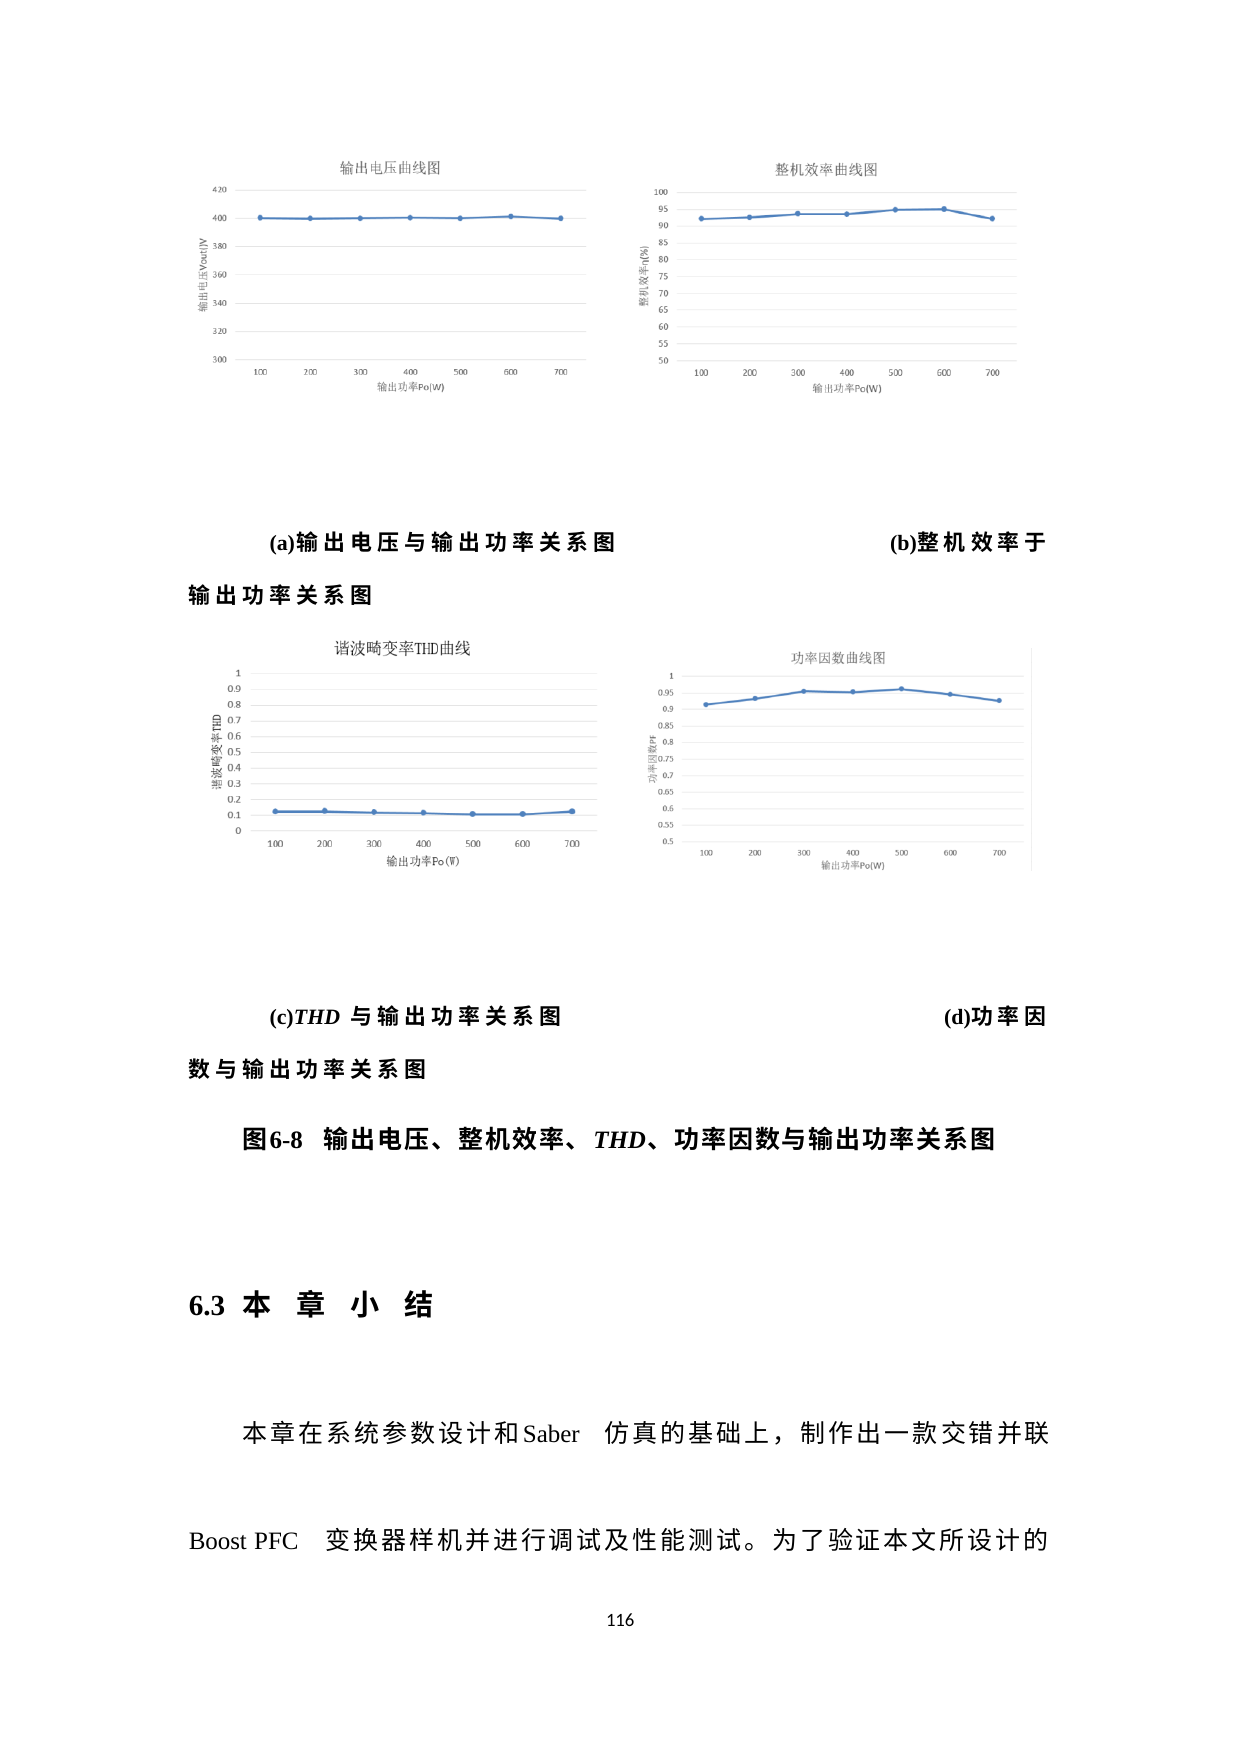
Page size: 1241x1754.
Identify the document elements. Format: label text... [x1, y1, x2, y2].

text (c)THD与输出功率关系图 (d)功率因数与输出功率关系图 [188, 997, 1052, 1086]
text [188, 1397, 1052, 1574]
picture [645, 648, 1032, 871]
text (a)输出电压与输出功率关系图 (b)整机效率于输出功率关系图 [188, 523, 1052, 612]
text 图6-8输出电压、整机效率、THD、功率因数与输出功率关系图 [188, 1102, 1052, 1173]
subtitle 6.3 本章小结 [188, 1268, 1052, 1338]
